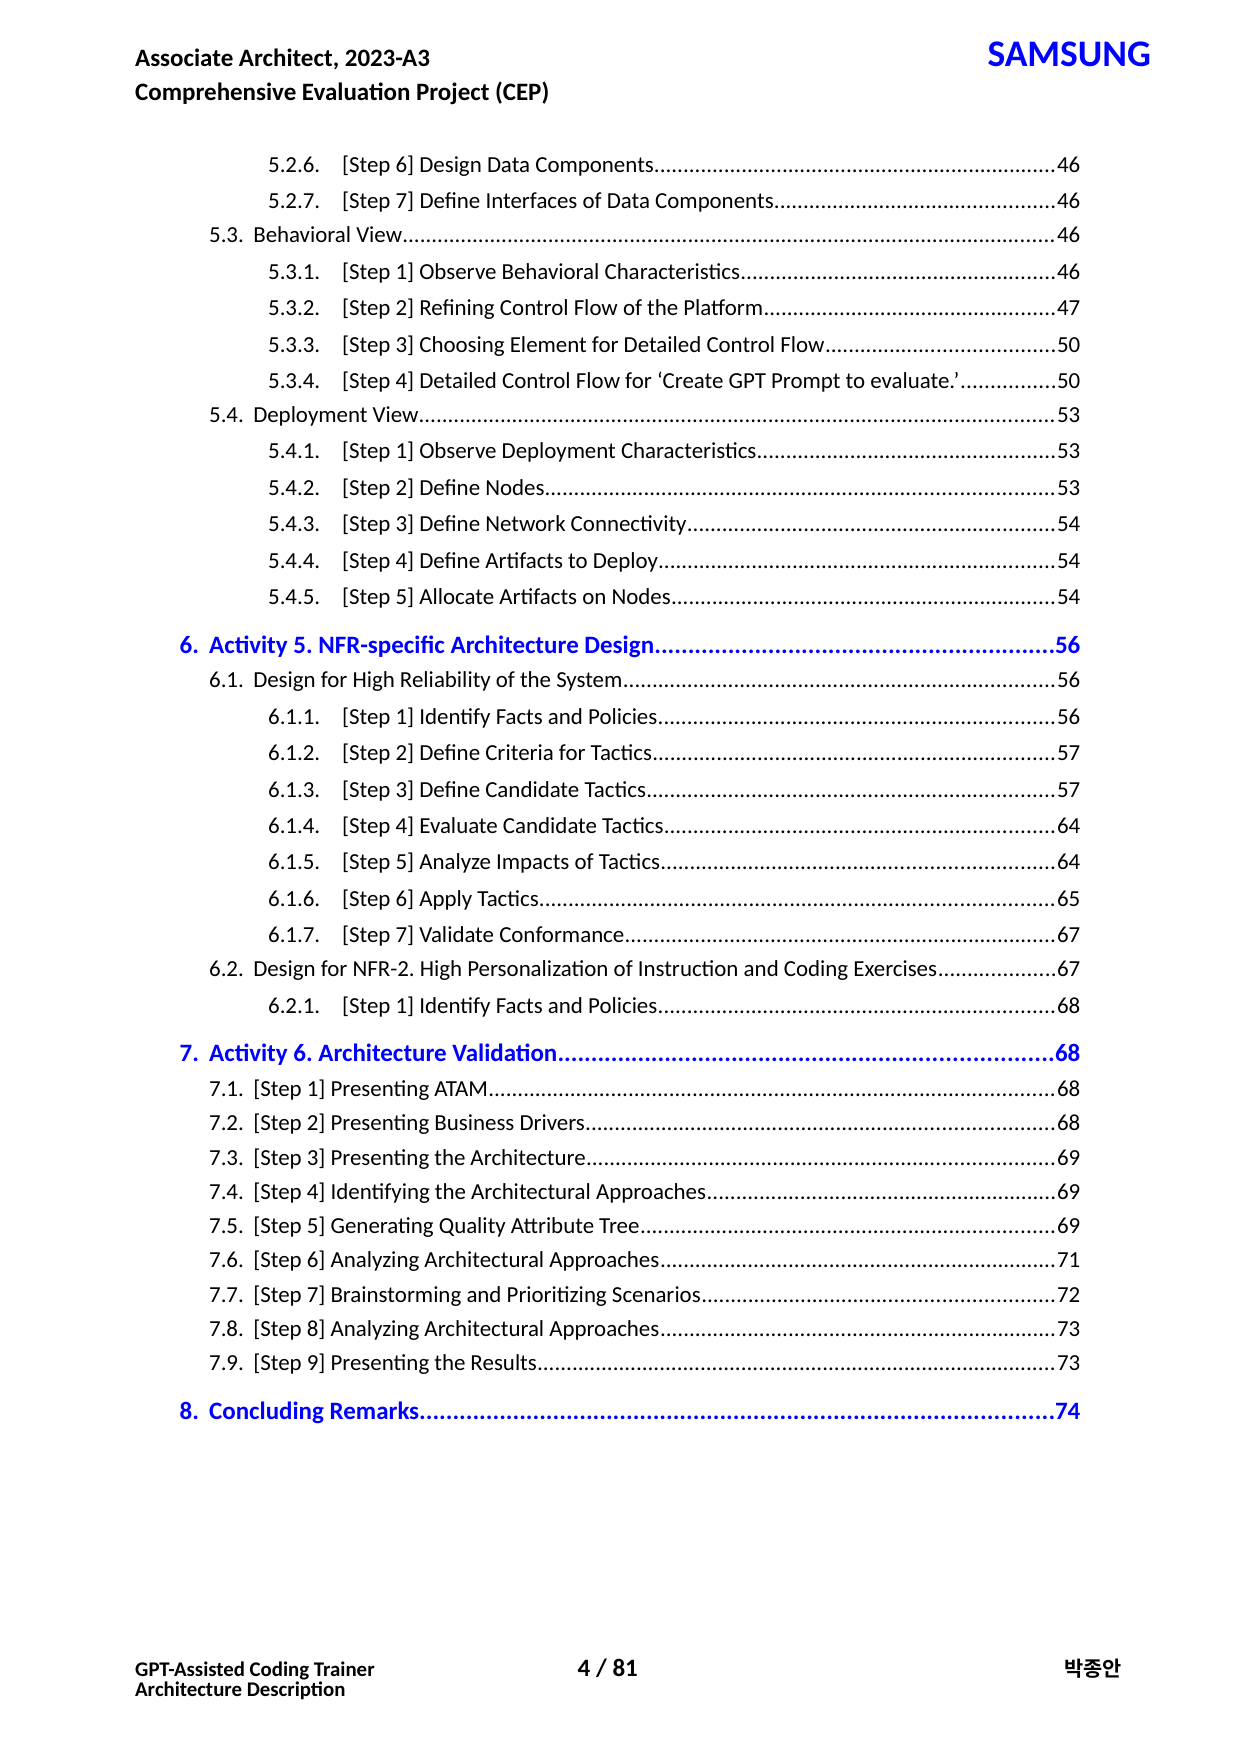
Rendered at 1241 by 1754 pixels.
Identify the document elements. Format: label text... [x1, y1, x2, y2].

text 7.6. [Step 6] Analyzing Architectural Approaches 71 [209, 1246, 1070, 1274]
text 5.4.2. [Step 2] Define Nodes 53 [268, 473, 1084, 501]
text 7.5. [Step 5] Generating Quality Attribute Tree 69 [209, 1211, 1070, 1239]
text 5.4.3. [Step 3] Define Network Connectivity 54 [268, 509, 1084, 537]
text 5.4. Deployment View 53 [209, 400, 1070, 428]
text 7.3. [Step 3] Presenting the Architecture 69 [209, 1143, 1070, 1171]
text 8. Concluding Remarks 74 [179, 1395, 1070, 1426]
text 6.2. Design for NFR-2. High Personalization of Instruction and Coding Exercises 67 [209, 954, 1070, 982]
text 6. Activity 5. NFR-specific Architecture Design 56 [179, 629, 1070, 659]
text 7. Activity 6. Architecture Validation 68 [179, 1037, 1070, 1068]
text 6.1. Design for High Reliability of the System 56 [209, 666, 1070, 694]
text 7.2. [Step 2] Presenting Business Drivers 68 [209, 1108, 1070, 1137]
text 5.2.7. [Step 7] Define Interfaces of Data Components 46 [268, 186, 1084, 214]
text 5.3. Behavioral View 46 [209, 221, 1070, 249]
text 5.3.1. [Step 1] Observe Behavioral Characteristics 46 [268, 257, 1084, 285]
text 5.4.5. [Step 5] Allocate Artifacts on Nodes 54 [268, 582, 1084, 610]
text 7.1. [Step 1] Presenting ATAM 68 [209, 1074, 1070, 1102]
text 6.1.4. [Step 4] Evaluate Candidate Tactics 64 [268, 811, 1084, 839]
text 6.1.6. [Step 6] Apply Tactics 65 [268, 884, 1084, 912]
text 5.4.1. [Step 1] Observe Deployment Characteristics 53 [268, 437, 1084, 465]
text 6.1.1. [Step 1] Identify Facts and Policies 56 [268, 702, 1084, 730]
text 7.7. [Step 7] Brainstorming and Prioritizing Scenarios 72 [209, 1280, 1070, 1308]
text 5.3.2. [Step 2] Refining Control Flow of the Platform 47 [268, 293, 1084, 321]
text 6.1.5. [Step 5] Analyze Impacts of Tactics 64 [268, 847, 1084, 875]
text 5.3.3. [Step 3] Choosing Element for Detailed Control Flow 50 [268, 330, 1084, 358]
text 6.1.7. [Step 7] Validate Conformance 67 [268, 920, 1084, 948]
text 7.8. [Step 8] Analyzing Architectural Approaches 73 [209, 1314, 1070, 1342]
text 6.2.1. [Step 1] Identify Facts and Policies 68 [268, 991, 1084, 1019]
text 5.3.4. [Step 4] Detailed Control Flow for ‘Create GPT Prompt to evaluate.’ 50 [268, 366, 1084, 394]
text 7.4. [Step 4] Identifying the Architectural Approaches 69 [209, 1177, 1070, 1205]
text 6.1.2. [Step 2] Define Criteria for Tactics 57 [268, 738, 1084, 766]
text 6.1.3. [Step 3] Define Candidate Tactics 57 [268, 775, 1084, 803]
text 7.9. [Step 9] Presenting the Results 73 [209, 1348, 1070, 1376]
text 5.2.6. [Step 6] Design Data Components 46 [268, 150, 1084, 178]
text 5.4.4. [Step 4] Define Artifacts to Deploy 54 [268, 546, 1084, 574]
